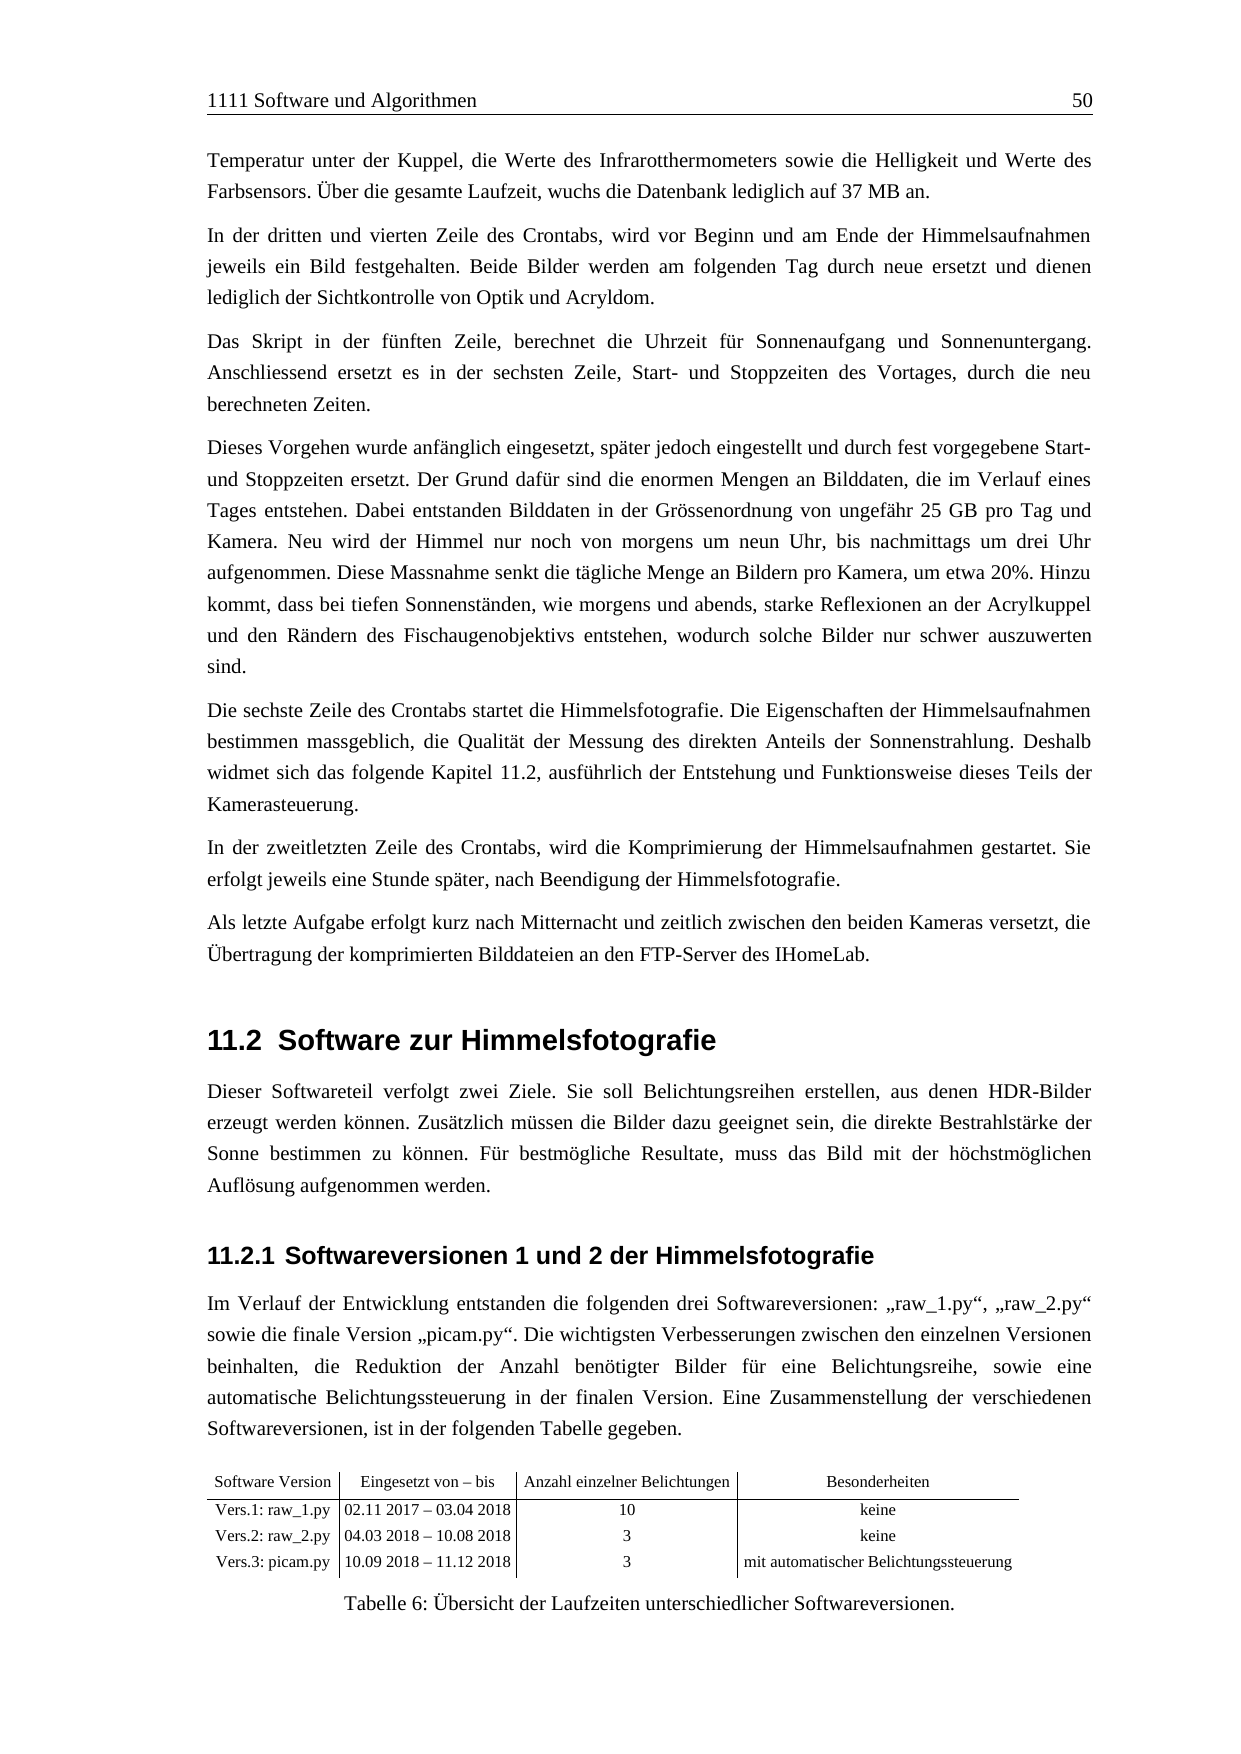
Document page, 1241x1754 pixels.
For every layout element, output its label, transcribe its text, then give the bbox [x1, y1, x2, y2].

text Dieser Softwareteil verfolgt zwei Ziele. Sie soll Belichtungsreihen erstellen, aus denen HDR-Bilder erzeugt werden können. Zusätzlich müssen die Bilder dazu geeignet sein, die direkte Bestrahlstärke der Sonne bestimmen zu können. Für bestmögliche Resultate, muss das Bild mit der höchstmöglichen Auflösung aufgenommen werden. [207, 1079, 1093, 1197]
table_cell 10 [517, 1500, 737, 1526]
text In der dritten und vierten Zeile des Crontabs, wird vor Beginn und am Ende der Himmelsaufnahmen jeweils ein Bild festgehalten. Beide Bilder werden am folgenden Tag durch neue ersetzt und dienen lediglich der Sichtkontrolle von Optik und Acryldom. [207, 223, 1093, 309]
subtitle Software zur Himmelsfotografie [207, 1023, 1093, 1056]
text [207, 148, 1093, 203]
text Im Verlauf der Entwicklung entstanden die folgenden drei Softwareversionen: „raw_1.py“, „raw_2.py“ sowie die finale Version „picam.py“. Die wichtigsten Verbesserungen zwischen den einzelnen Versionen beinhalten, die Reduktion der Anzahl benötigter Bilder für eine Belichtungsreihe, sowie eine automatische Belichtungssteuerung in der finalen Version. Eine Zusammenstellung der verschiedenen Softwareversionen, ist in der folgenden Tabelle gegeben. [207, 1291, 1093, 1440]
text Als letzte Aufgabe erfolgt kurz nach Mitternacht und zeitlich zwischen den beiden Kameras versetzt, die Übertragung der komprimierten Bilddateien an den FTP-Server des IHomeLab. [207, 910, 1093, 966]
text Das Skript in der fünften Zeile, berechnet die Uhrzeit für Sonnenaufgang und Sonnenuntergang. Anschliessend ersetzt es in der sechsten Zeile, Start- und Stoppzeiten des Vortages, durch die neu berechneten Zeiten. [207, 329, 1093, 416]
table_cell Vers.3: picam.py [207, 1552, 339, 1578]
table_header Besonderheiten [738, 1472, 1018, 1498]
text Dieses Vorgehen wurde anfänglich eingesetzt, später jedoch eingestellt und durch fest vorgegebene Start- und Stoppzeiten ersetzt. Der Grund dafür sind die enormen Mengen an Bilddaten, die im Verlauf eines Tages entstehen. Dabei entstanden Bilddaten in der Grössenordnung von ungefähr 25 GB pro Tag und Kamera. Neu wird der Himmel nur noch von morgens um neun Uhr, bis nachmittags um drei Uhr aufgenommen. Diese Massnahme senkt die tägliche Menge an Bildern pro Kamera, um etwa 20%. Hinzu kommt, dass bei tiefen Sonnenständen, wie morgens und abends, starke Reflexionen an der Acrylkuppel und den Rändern des Fischaugenobjektivs entstehen, wodurch solche Bilder nur schwer auszuwerten sind. [207, 435, 1093, 678]
subtitle Softwareversionen 1 und 2 der Himmelsfotografie [207, 1241, 1093, 1270]
table_cell keine [738, 1500, 1018, 1526]
table_cell 02.11 2017 – 03.04 2018 [340, 1500, 516, 1526]
table_cell 3 [517, 1552, 737, 1578]
table_cell keine [738, 1526, 1018, 1552]
table_header Anzahl einzelner Belichtungen [517, 1472, 737, 1498]
table_cell mit automatischer Belichtungssteuerung [738, 1552, 1018, 1578]
text In der zweitletzten Zeile des Crontabs, wird die Komprimierung der Himmelsaufnahmen gestartet. Sie erfolgt jeweils eine Stunde später, nach Beendigung der Himmelsfotografie. [207, 835, 1093, 891]
table_header Eingesetzt von – bis [340, 1472, 516, 1498]
text Die sechste Zeile des Crontabs startet die Himmelsfotografie. Die Eigenschaften der Himmelsaufnahmen bestimmen massgeblich, die Qualität der Messung des direkten Anteils der Sonnenstrahlung. Deshalb widmet sich das folgende Kapitel 11.2, ausführlich der Entstehung und Funktionsweise dieses Teils der Kamerasteuerung. [207, 698, 1093, 816]
table_header Software Version [207, 1472, 339, 1498]
table_cell 10.09 2018 – 11.12 2018 [340, 1552, 516, 1578]
table_cell Vers.1: raw_1.py [207, 1500, 339, 1526]
table_cell 04.03 2018 – 10.08 2018 [340, 1526, 516, 1552]
text Tabelle 6: Übersicht der Laufzeiten unterschiedlicher Softwareversionen. [207, 1591, 1093, 1615]
table_cell Vers.2: raw_2.py [207, 1526, 339, 1552]
table_cell 3 [517, 1526, 737, 1552]
